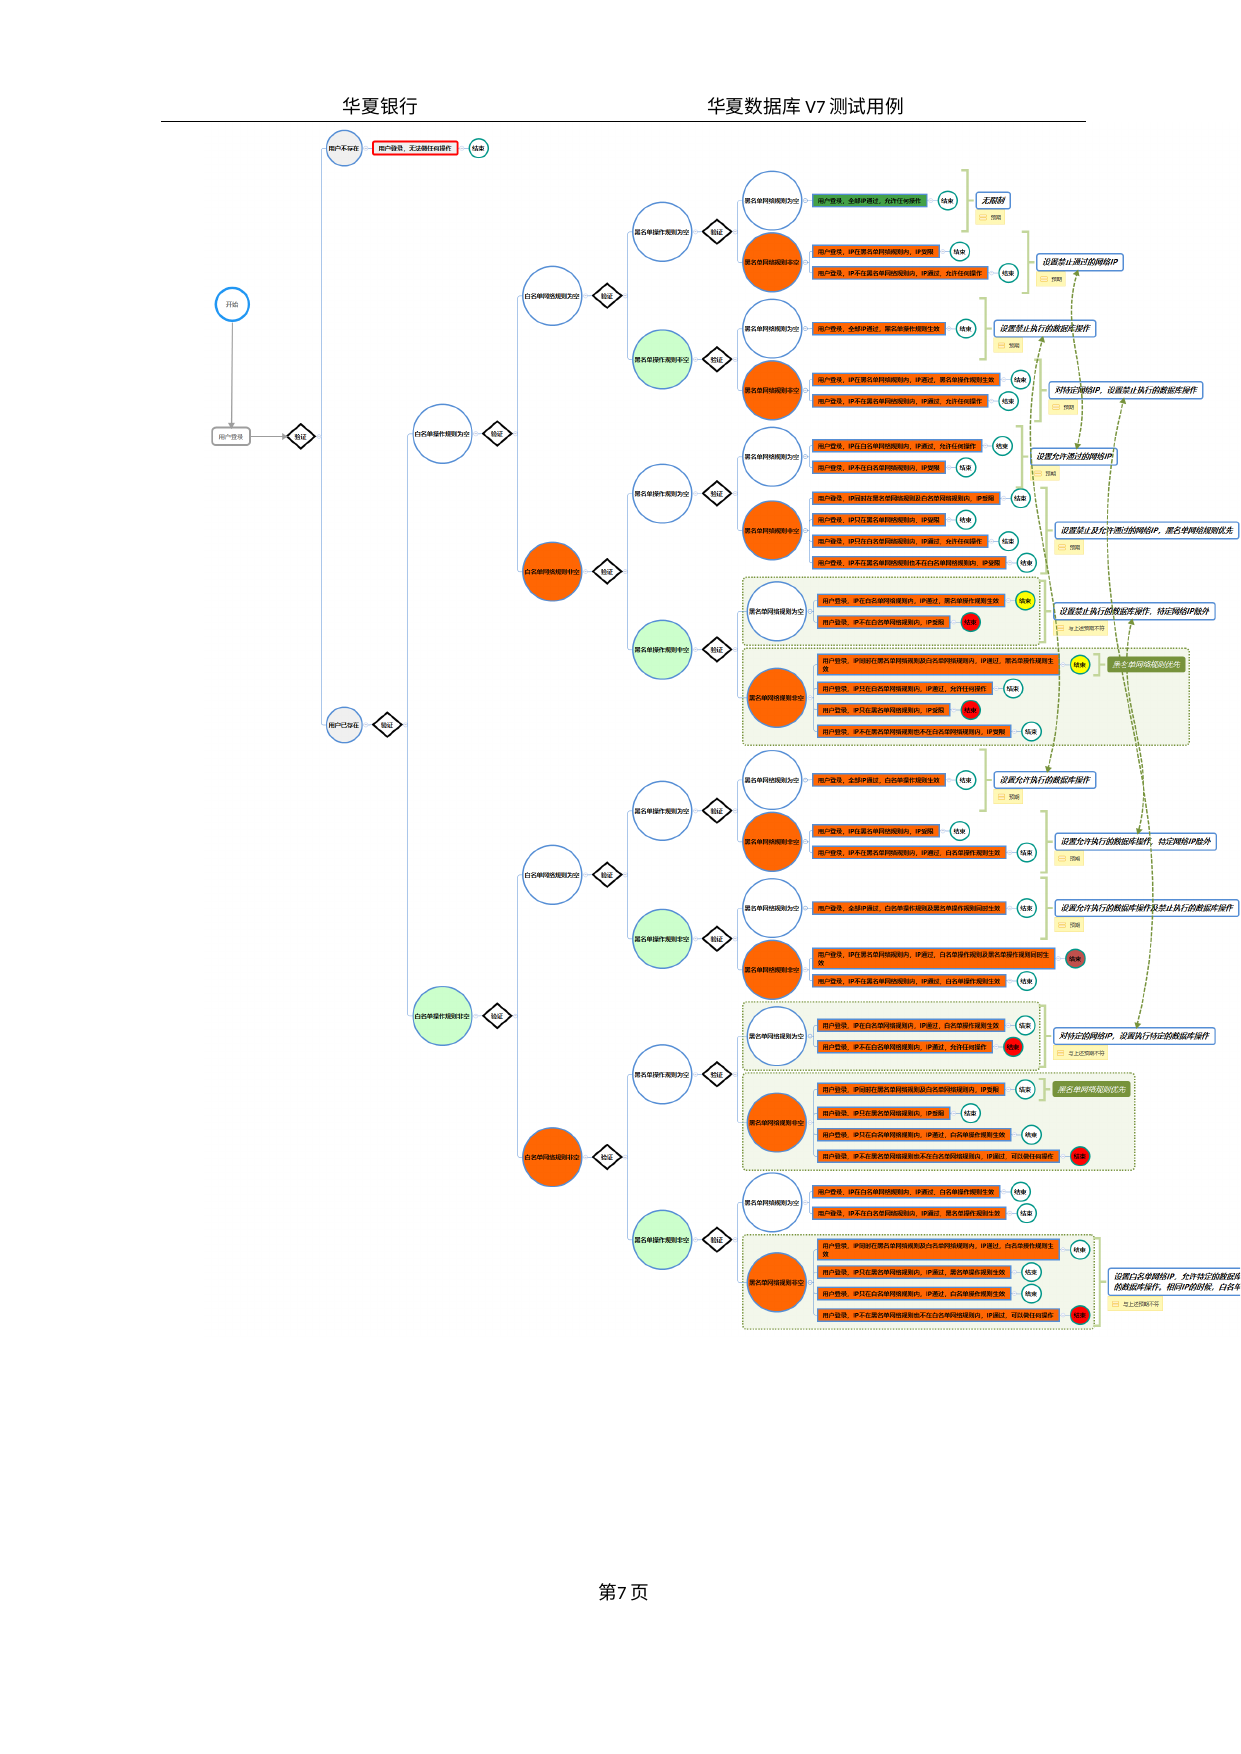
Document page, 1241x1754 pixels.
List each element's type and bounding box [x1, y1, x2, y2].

picture [204, 122, 1241, 1337]
